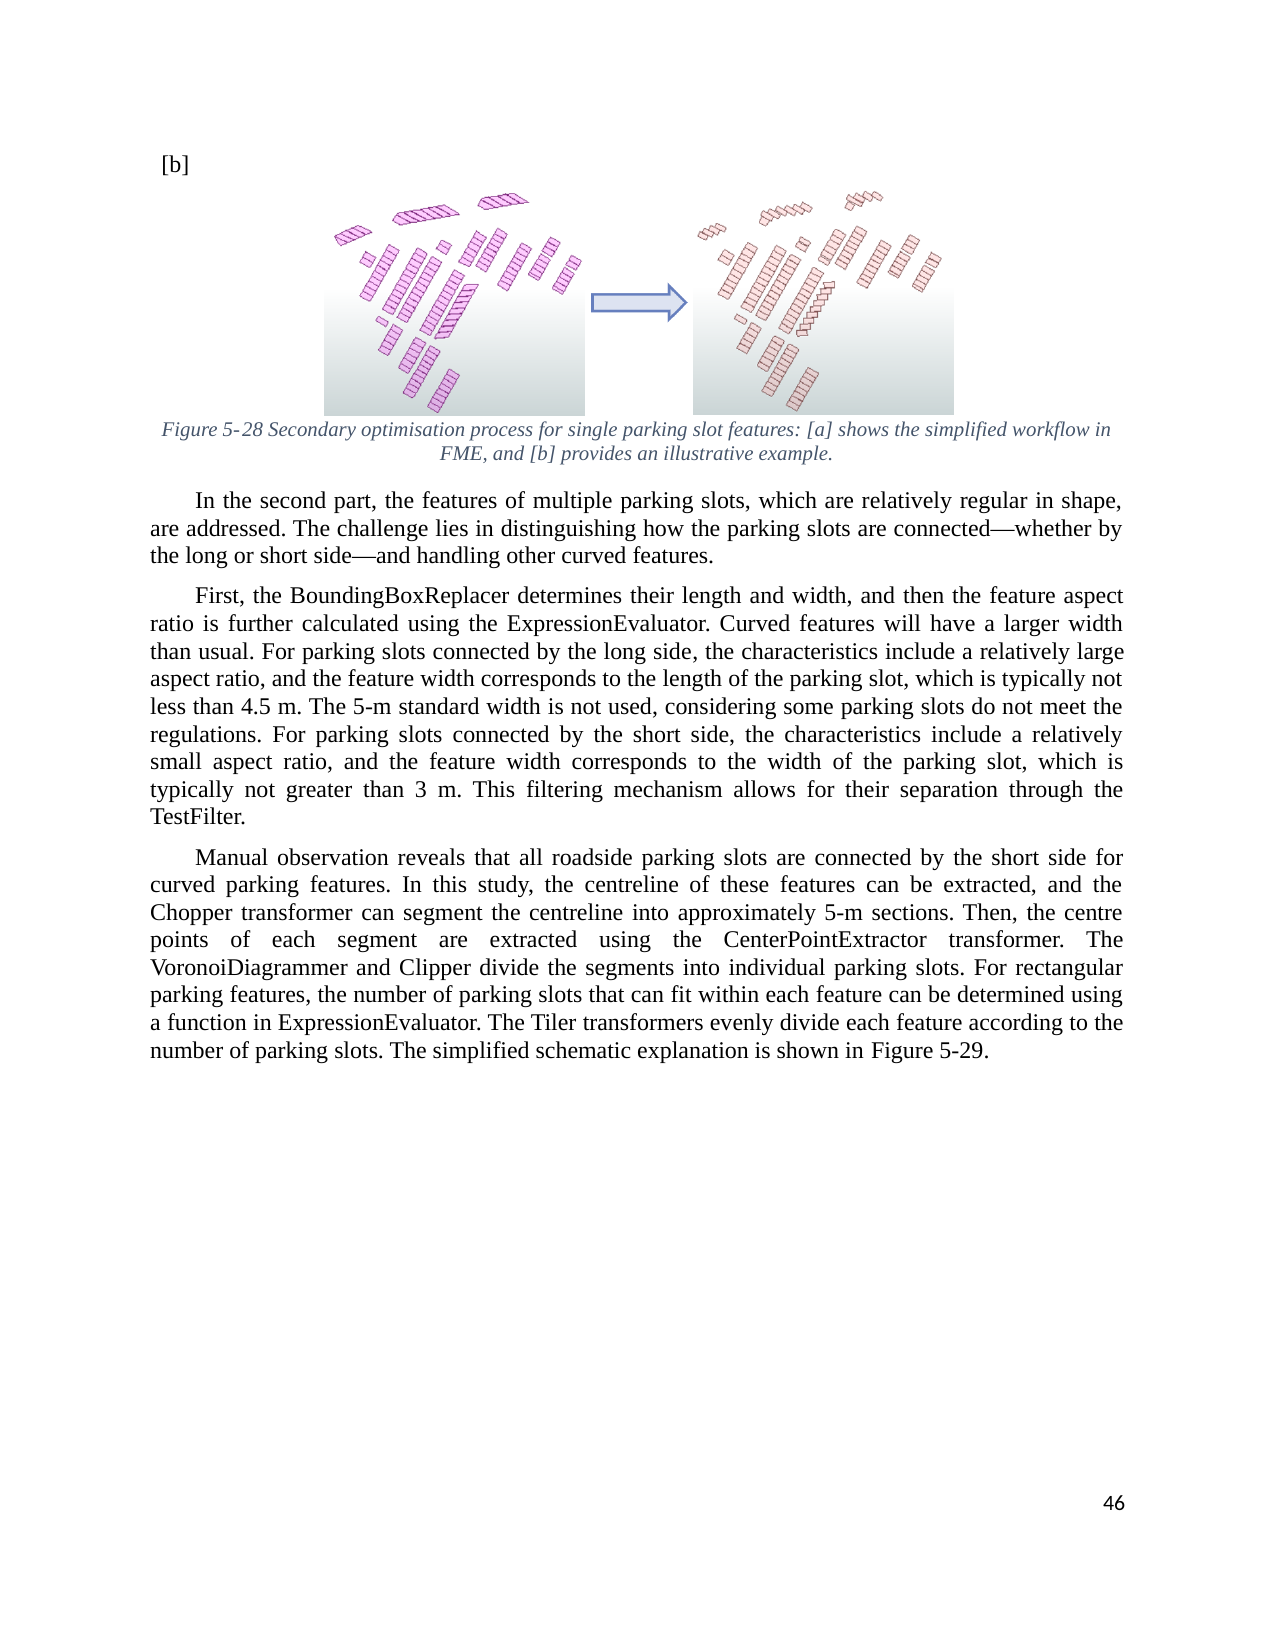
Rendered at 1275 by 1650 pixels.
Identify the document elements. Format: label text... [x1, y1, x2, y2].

text First, the BoundingBoxReplacer determines their length and width, and then the feature aspect ratio is further calculated using the ExpressionEvaluator. Curved features will have a larger width than usual. For parking slots connected by the long side, the characteristics include a relatively large aspect ratio, and the feature width corresponds to the length of the parking slot, which is typically not less than 4.5 m. The 5-m standard width is not used, considering some parking slots do not meet the regulations. For parking slots connected by the short side, the characteristics include a relatively small aspect ratio, and the feature width corresponds to the width of the parking slot, which is typically not greater than 3 m. This filtering mechanism allows for their separation through the TestFilter. [150, 582, 1125, 830]
table_cell [b] [150, 150, 1125, 417]
picture [319, 177, 956, 418]
text In the second part, the features of multiple parking slots, which are relatively regular in shape, are addressed. The challenge lies in distinguishing how the parking slots are connected—whether by the long or short side—and handling other curved features. [150, 486, 1125, 569]
